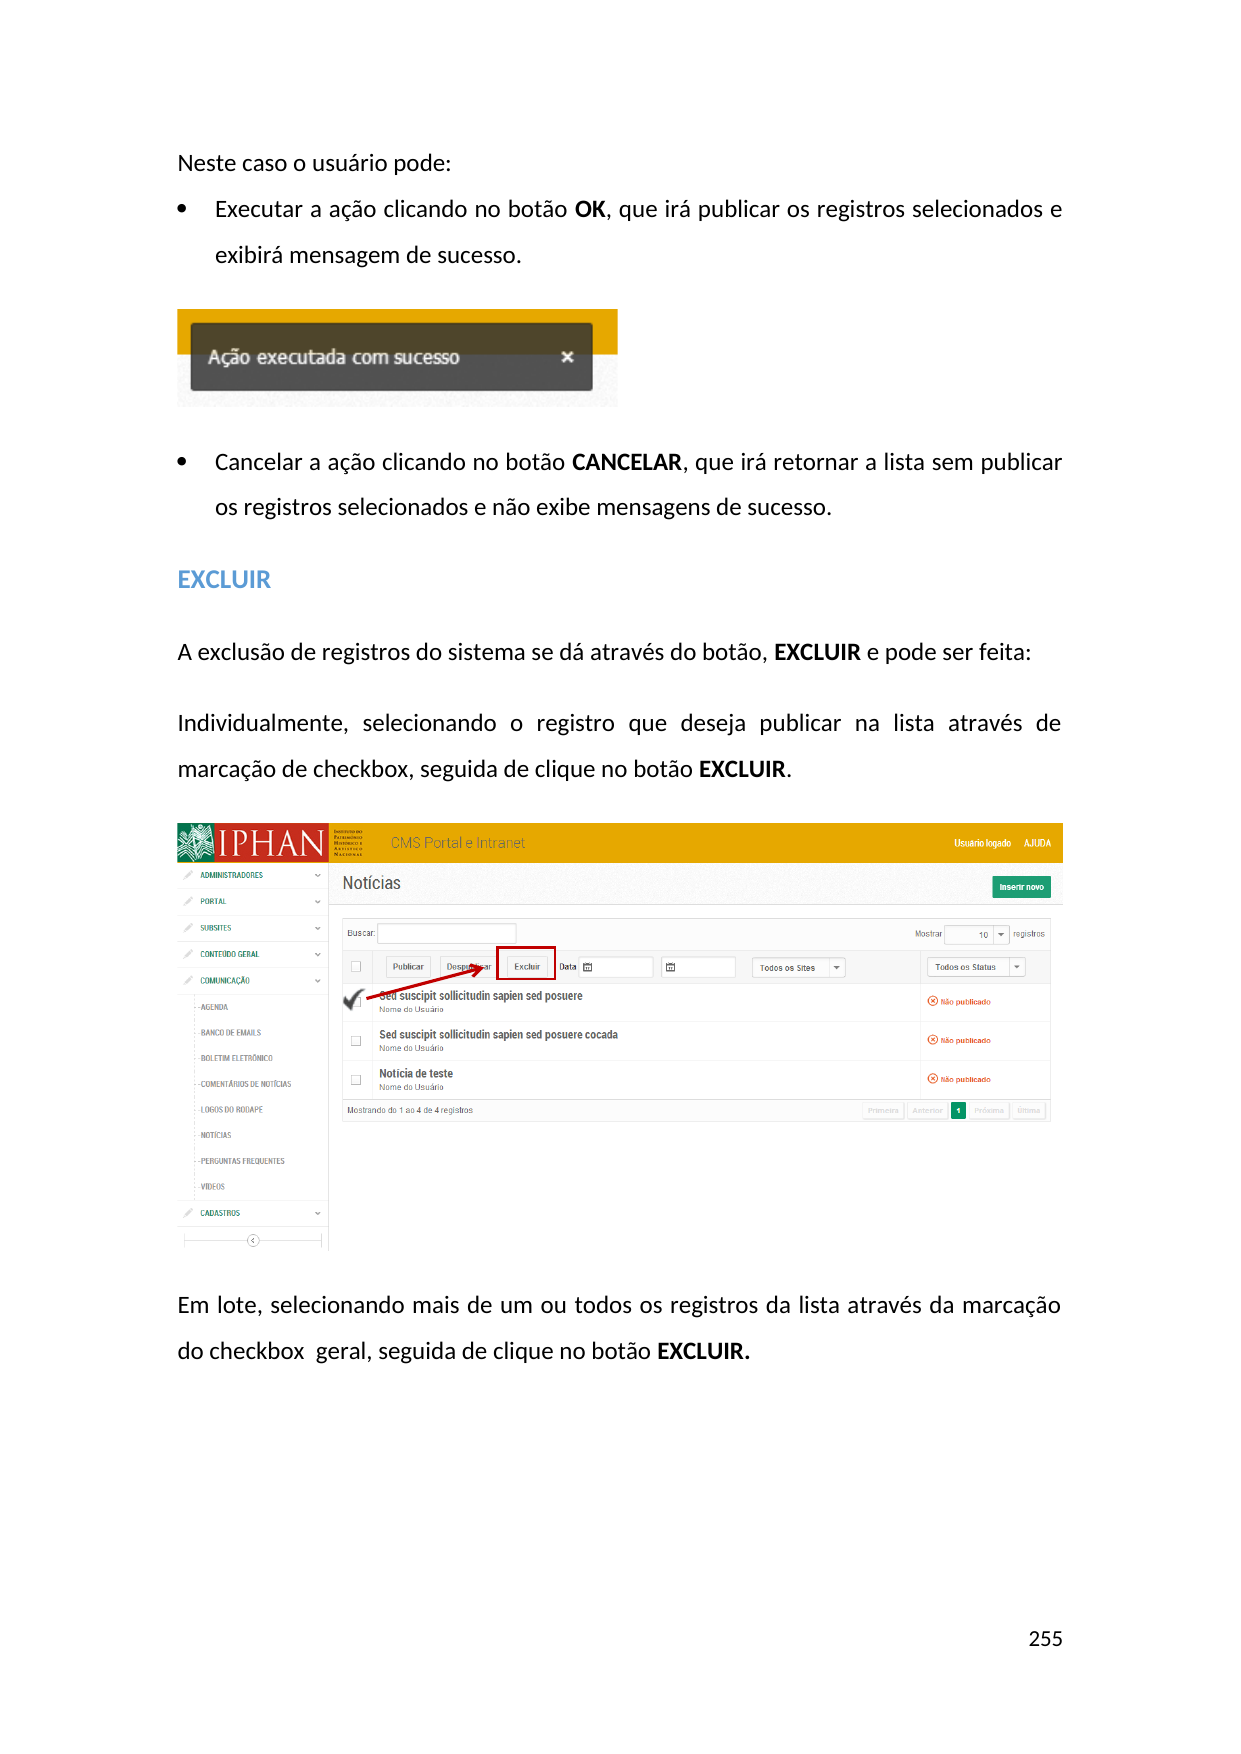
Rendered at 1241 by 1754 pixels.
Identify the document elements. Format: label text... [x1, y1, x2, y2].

text Em lote, selecionando mais de um ou todos os registros da lista através da marcação do checkbox geral, seguida de clique no botão EXCLUIR. [177, 1289, 1063, 1366]
text Individualmente, selecionando o registro que deseja publicar na lista através de marcação de checkbox, seguida de clique no botão EXCLUIR. [177, 707, 1063, 783]
list Cancelar a ação clicando no botão CANCELAR, que irá retornar a lista sem publicar os registros selecionados e não exibe mensagens de sucesso. [177, 446, 1063, 522]
text A exclusão de registros do sistema se dá através do botão, EXCLUIR e pode ser feita: [177, 637, 1063, 667]
list Executar a ação clicando no botão OK, que irá publicar os registros selecionados e exibirá mensagem de sucesso. [177, 193, 1063, 269]
picture [177, 309, 618, 407]
subtitle EXCLUIR [177, 562, 1063, 595]
picture [177, 823, 1063, 1251]
list Neste caso o usuário pode: [177, 148, 1063, 178]
